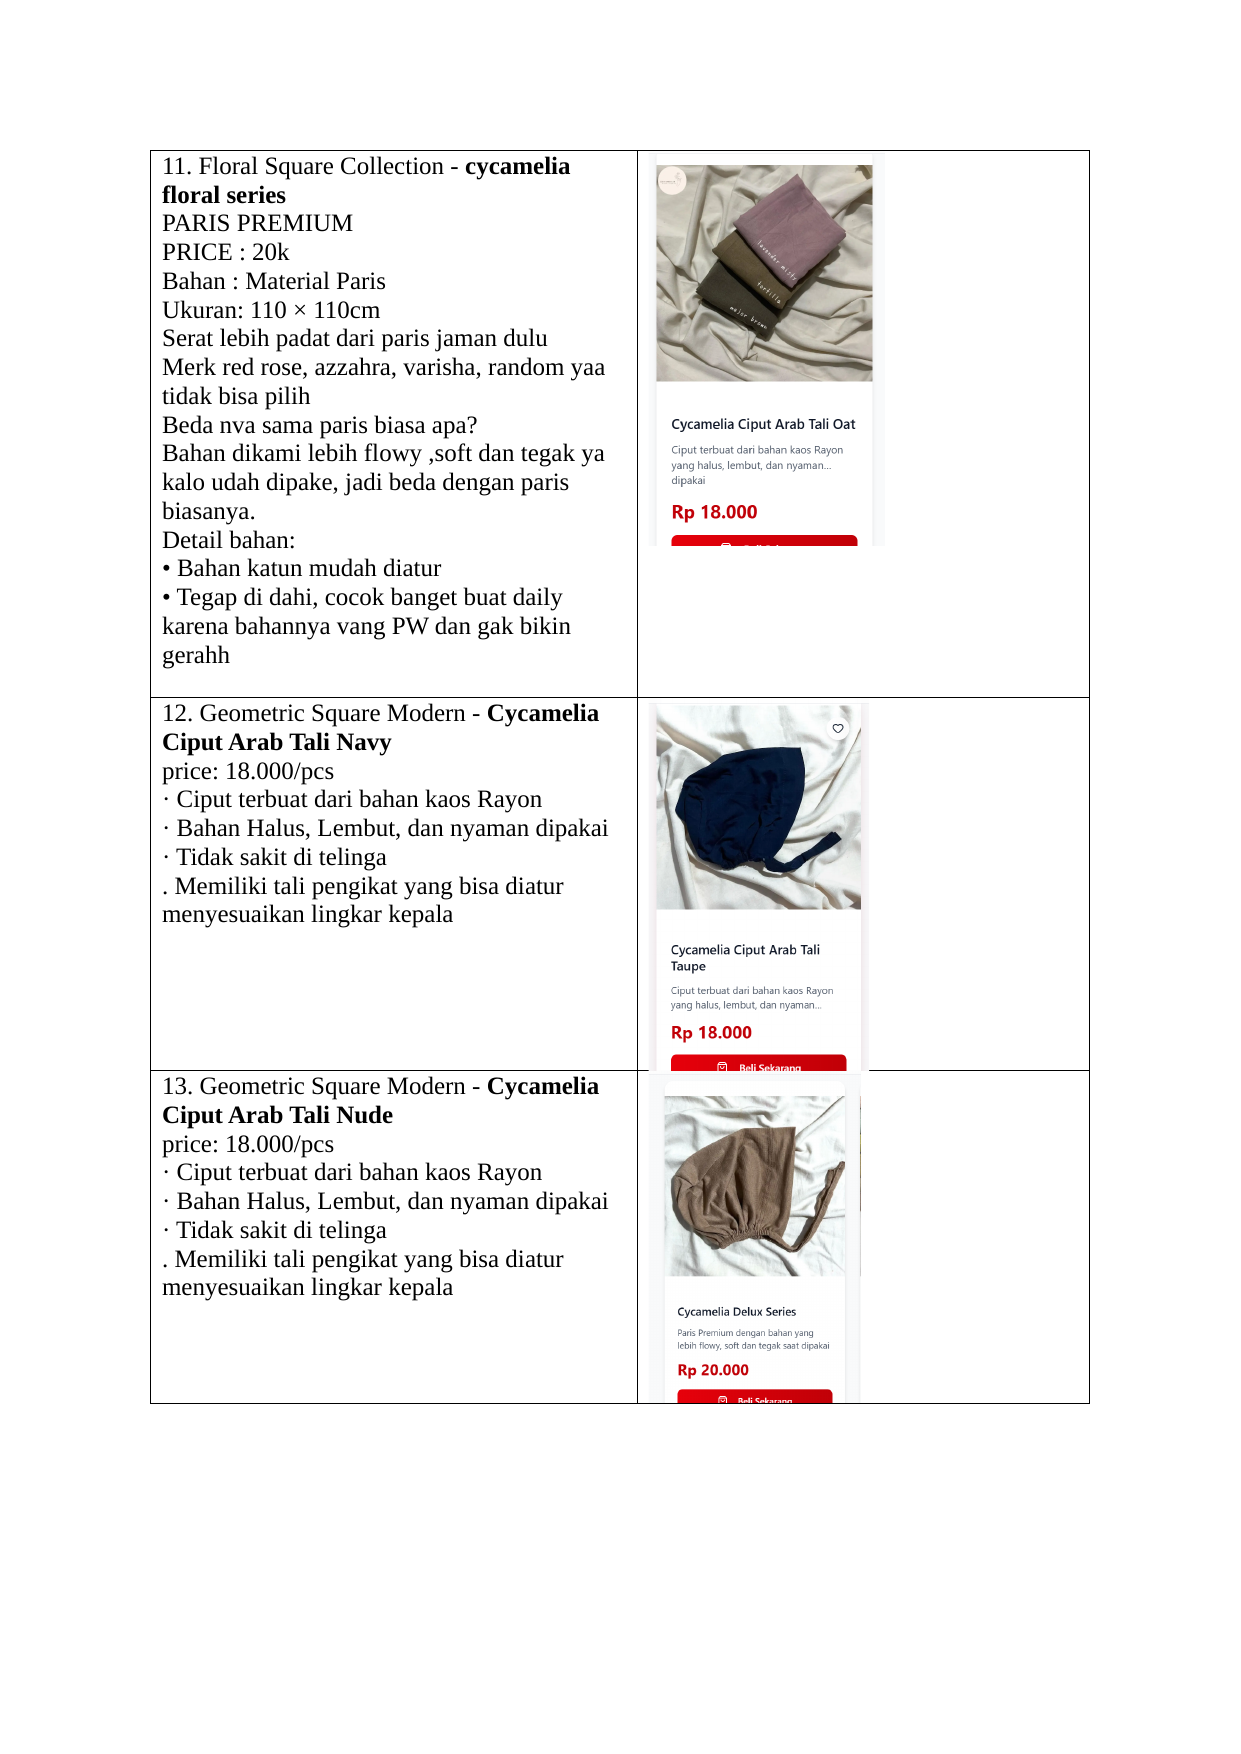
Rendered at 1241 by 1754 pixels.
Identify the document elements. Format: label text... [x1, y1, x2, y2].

picture [648, 698, 870, 1403]
table_cell [638, 151, 1089, 697]
table_cell [870, 698, 1089, 1070]
table_cell 12. Geometric Square Modern - Cycamelia Ciput Arab Tali Navy price: 18.000/pcs · Ciput terbuat dari bahan kaos Rayon · Bahan Halus, Lembut, dan nyaman dipakai · Tidak sakit di telinga . Memiliki tali pengikat yang bisa diatur menyesuaikan lingkar kepala [151, 698, 637, 1070]
table_cell [638, 698, 648, 1070]
table_cell [861, 1071, 1089, 1403]
table_cell 13. Geometric Square Modern - Cycamelia Ciput Arab Tali Nude price: 18.000/pcs · Ciput terbuat dari bahan kaos Rayon · Bahan Halus, Lembut, dan nyaman dipakai · Tidak sakit di telinga . Memiliki tali pengikat yang bisa diatur menyesuaikan lingkar kepala [151, 1071, 637, 1403]
picture [648, 151, 885, 546]
table_cell [638, 1071, 648, 1403]
table_cell 11. Floral Square Collection - cycamelia floral series PARIS PREMIUM PRICE : 20k Bahan : Material Paris Ukuran: 110 × 110cm Serat lebih padat dari paris jaman dulu Merk red rose, azzahra, varisha, random yaa tidak bisa pilih Beda nva sama paris biasa apa? Bahan dikami lebih flowy ,soft dan tegak ya kalo udah dipake, jadi beda dengan paris biasanya. Detail bahan: • Bahan katun mudah diatur • Tegap di dahi, cocok banget buat daily karena bahannya vang PW dan gak bikin gerahh [151, 151, 637, 697]
